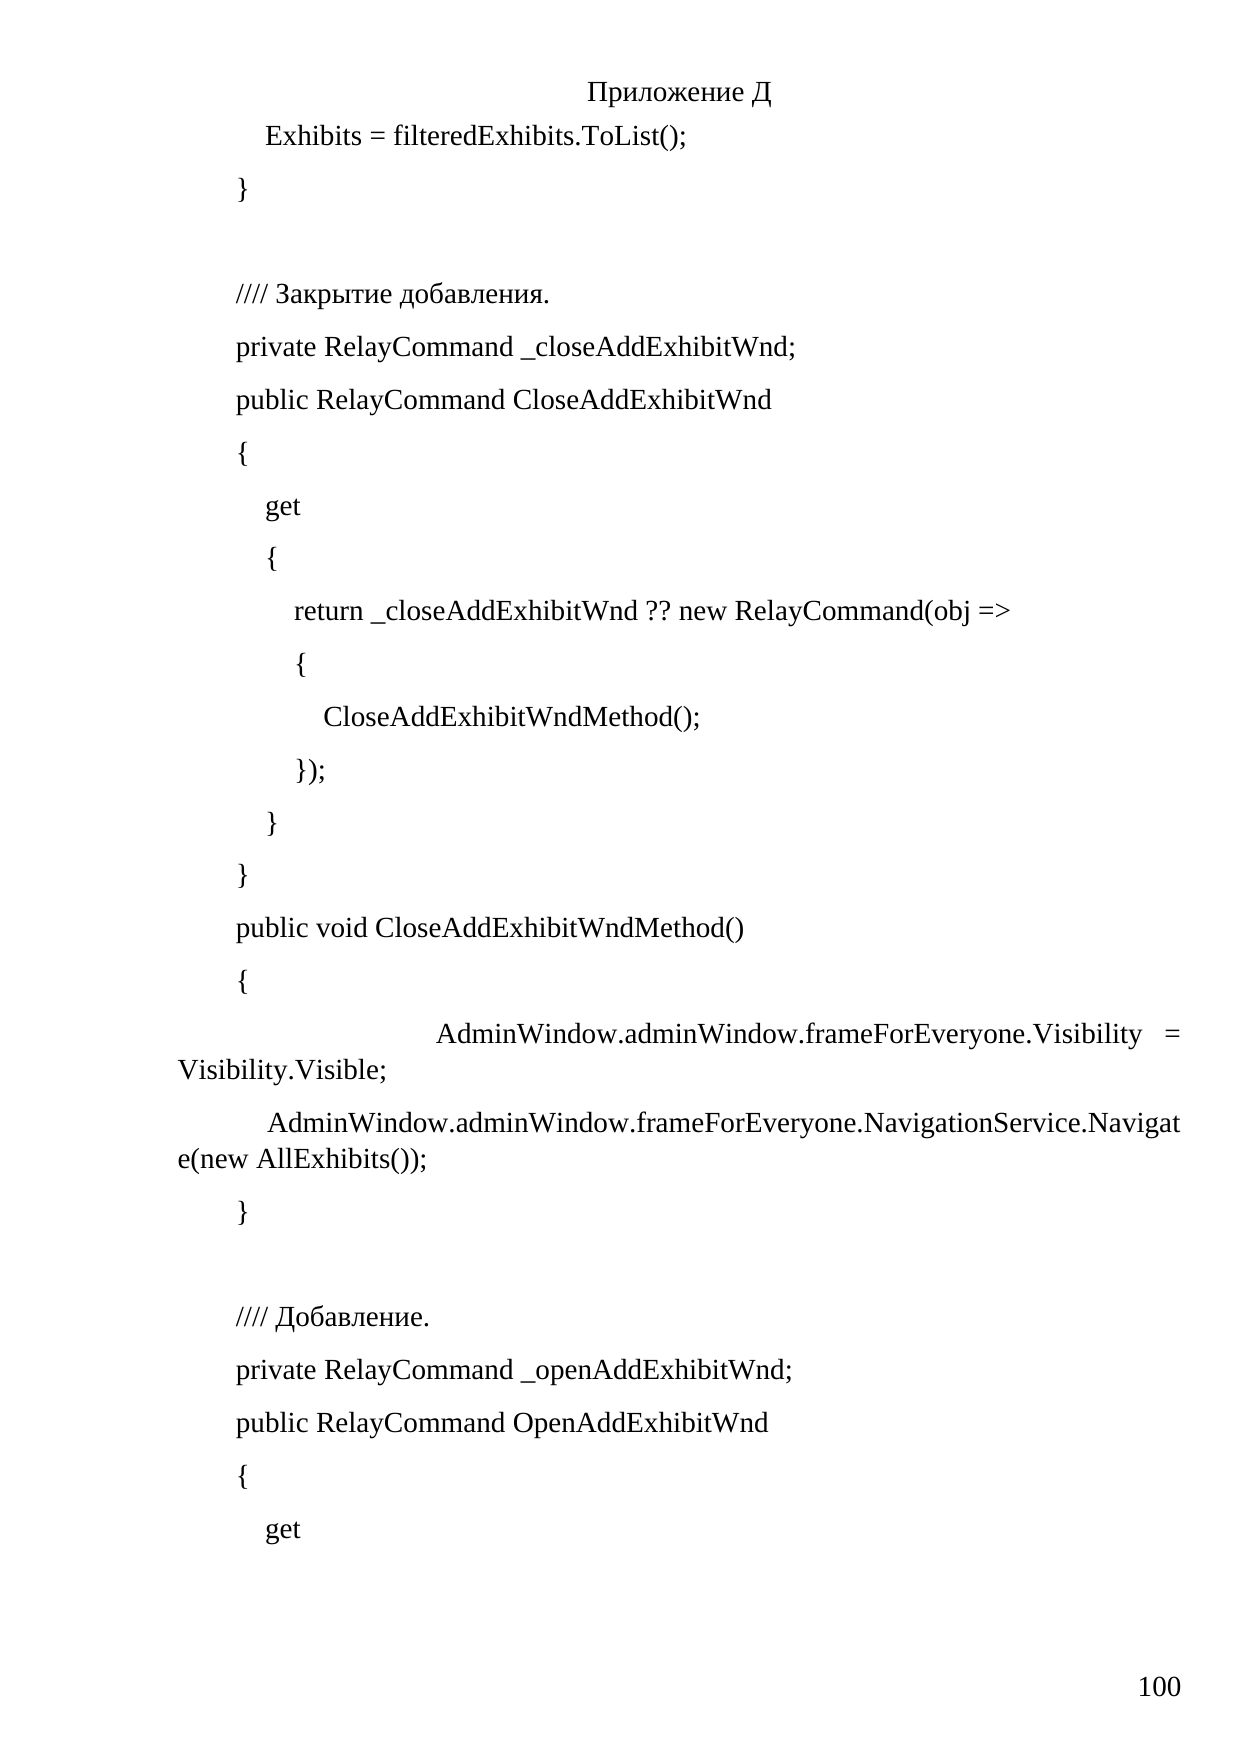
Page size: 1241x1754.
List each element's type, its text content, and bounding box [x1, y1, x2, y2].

text } [177, 1194, 1181, 1227]
text { [177, 963, 1181, 997]
text //// Закрытие добавления. [177, 277, 1181, 310]
text { [177, 1458, 1181, 1491]
text //// Добавление. [177, 1299, 1181, 1333]
text } [177, 805, 1181, 838]
text get [177, 488, 1181, 521]
text return _closeAddExhibitWnd ?? new RelayCommand(obj => [177, 593, 1181, 627]
text }); [177, 752, 1181, 785]
text } [177, 171, 1181, 204]
text CloseAddExhibitWndMethod(); [177, 699, 1181, 733]
text { [177, 435, 1181, 468]
text Exhibits = filteredExhibits.ToList(); [177, 118, 1181, 152]
text private RelayCommand _openAddExhibitWnd; [177, 1352, 1181, 1386]
text } [177, 857, 1181, 891]
text { [177, 541, 1181, 574]
text private RelayCommand _closeAddExhibitWnd; [177, 329, 1181, 363]
text AdminWindow.adminWindow.frameForEveryone.NavigationService.Navigate(new AllExhibits()); [177, 1105, 1181, 1174]
text public RelayCommand CloseAddExhibitWnd [177, 382, 1181, 416]
text public RelayCommand OpenAddExhibitWnd [177, 1405, 1181, 1439]
text get [177, 1511, 1181, 1544]
text public void CloseAddExhibitWndMethod() [177, 910, 1181, 944]
text AdminWindow.adminWindow.frameForEveryone.Visibility = Visibility.Visible; [177, 1016, 1181, 1086]
text { [177, 646, 1181, 680]
